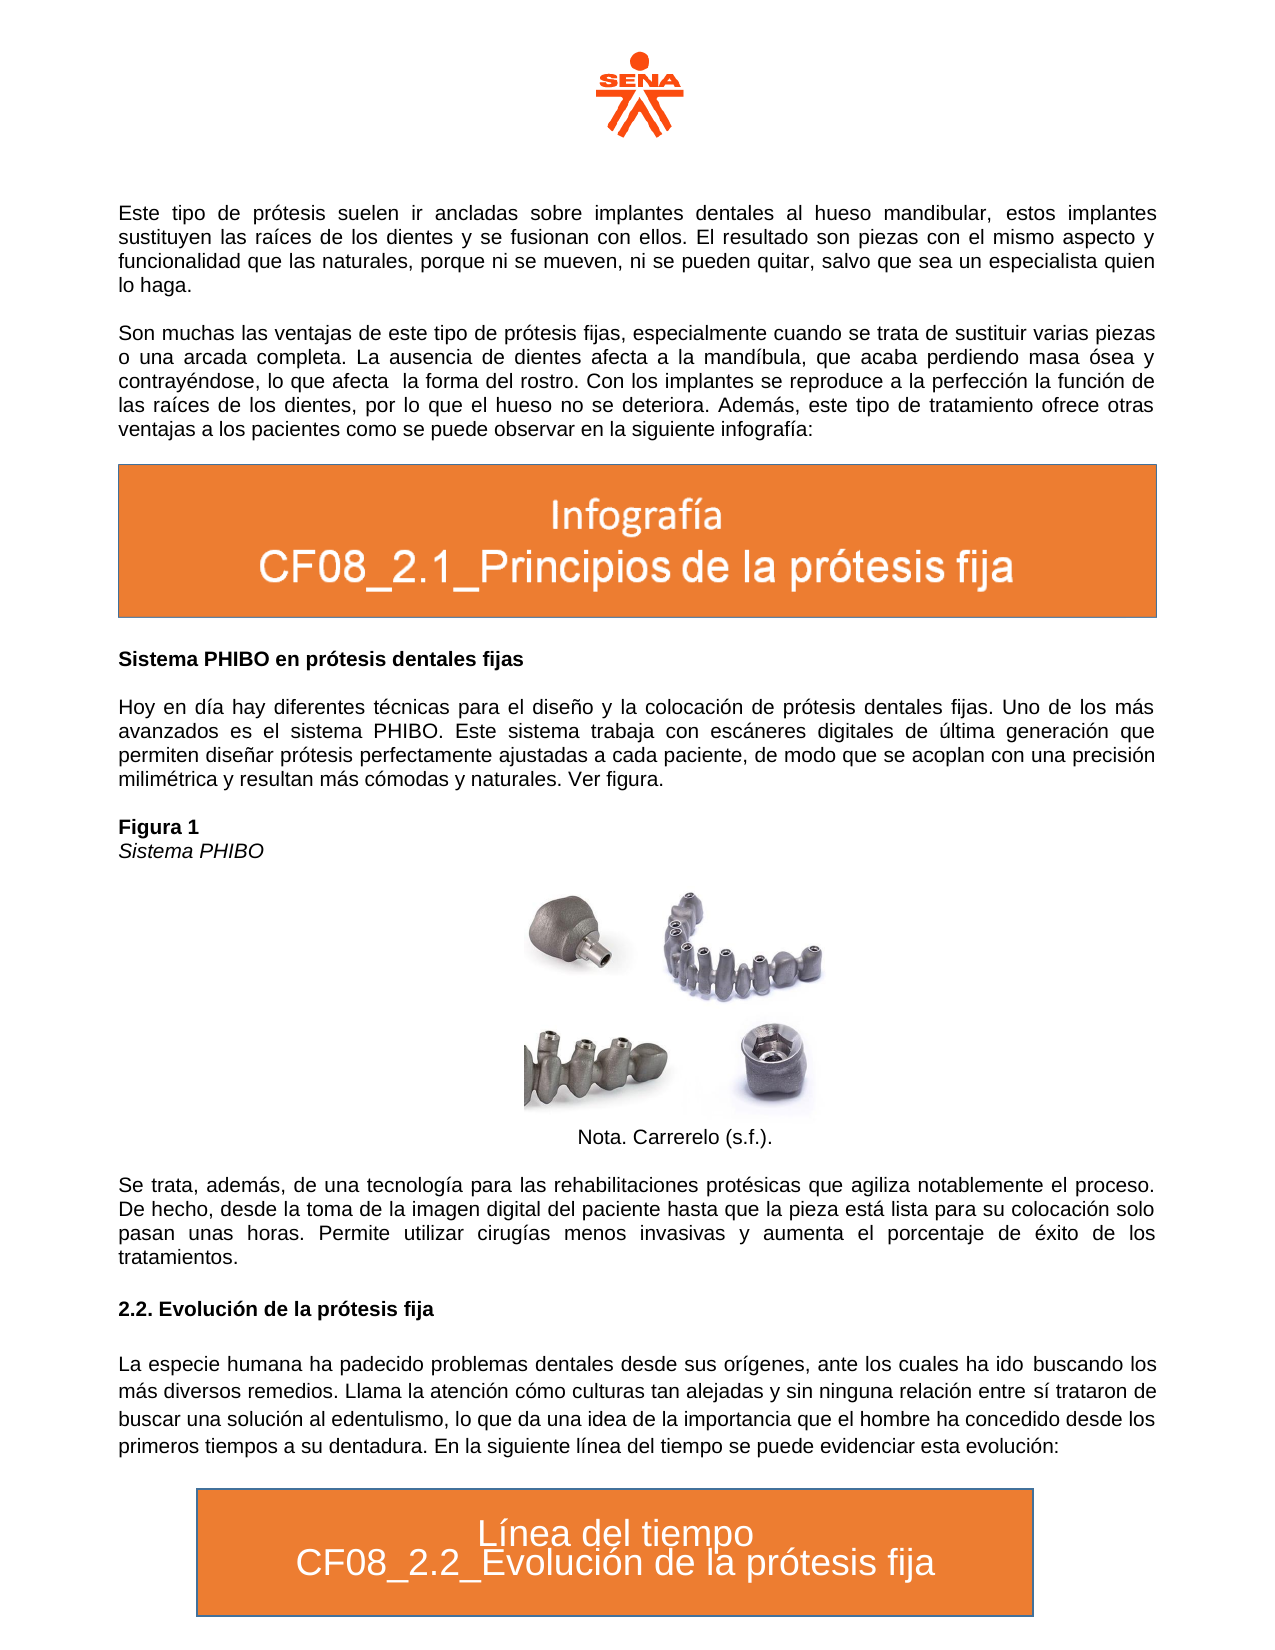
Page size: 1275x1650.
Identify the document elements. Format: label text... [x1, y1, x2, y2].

text La especie humana ha padecido problemas dentales desde sus orígenes, ante los cuales ha ido buscando los más diversos remedios. Llama la atención cómo culturas tan alejadas y sin ninguna relación entre sí trataron de buscar una solución al edentulismo, lo que da una idea de la importancia que el hombre ha concedido desde los primeros tiempos a su dentadura. En la siguiente línea del tiempo se puede evidenciar esta evolución: [118, 1351, 1157, 1458]
text Figura 1 [118, 814, 1157, 838]
picture [585, 48, 690, 142]
text Este tipo de prótesis suelen ir ancladas sobre implantes dentales al hueso mandibular, estos implantes sustituyen las raíces de los dientes y se fusionan con ellos. El resultado son piezas con el mismo aspecto y funcionalidad que las naturales, porque ni se mueven, ni se pueden quitar, salvo que sea un especialista quien lo haga. [118, 201, 1157, 297]
text Hoy en día hay diferentes técnicas para el diseño y la colocación de prótesis dentales fijas. Uno de los más avanzados es el sistema PHIBO. Este sistema trabaja con escáneres digitales de última generación que permiten diseñar prótesis perfectamente ajustadas a cada paciente, de modo que se acoplan con una precisión milimétrica y resultan más cómodas y naturales. Ver figura. [118, 695, 1157, 791]
text Sistema PHIBO [118, 838, 1157, 862]
text Sistema PHIBO en prótesis dentales fijas [118, 647, 1157, 671]
picture [524, 886, 827, 1126]
text 2.2. Evolución de la prótesis fija [118, 1296, 1157, 1320]
text Se trata, además, de una tecnología para las rehabilitaciones protésicas que agiliza notablemente el proceso. De hecho, desde la toma de la imagen digital del paciente hasta que la pieza está lista para su colocación solo pasan unas horas. Permite utilizar cirugías menos invasivas y aumenta el porcentaje de éxito de los tratamientos. [118, 1173, 1157, 1269]
text Nota. Carrerelo (s.f.). [193, 1125, 1157, 1149]
picture [118, 464, 1157, 620]
text Son muchas las ventajas de este tipo de prótesis fijas, especialmente cuando se trata de sustituir varias piezas o una arcada completa. La ausencia de dientes afecta a la mandíbula, que acaba perdiendo masa ósea y contrayéndose, lo que afecta la forma del rostro. Con los implantes se reproduce a la perfección la función de las raíces de los dientes, por lo que el hueso no se deteriora. Además, este tipo de tratamiento ofrece otras ventajas a los pacientes como se puede observar en la siguiente infografía: [118, 321, 1157, 441]
